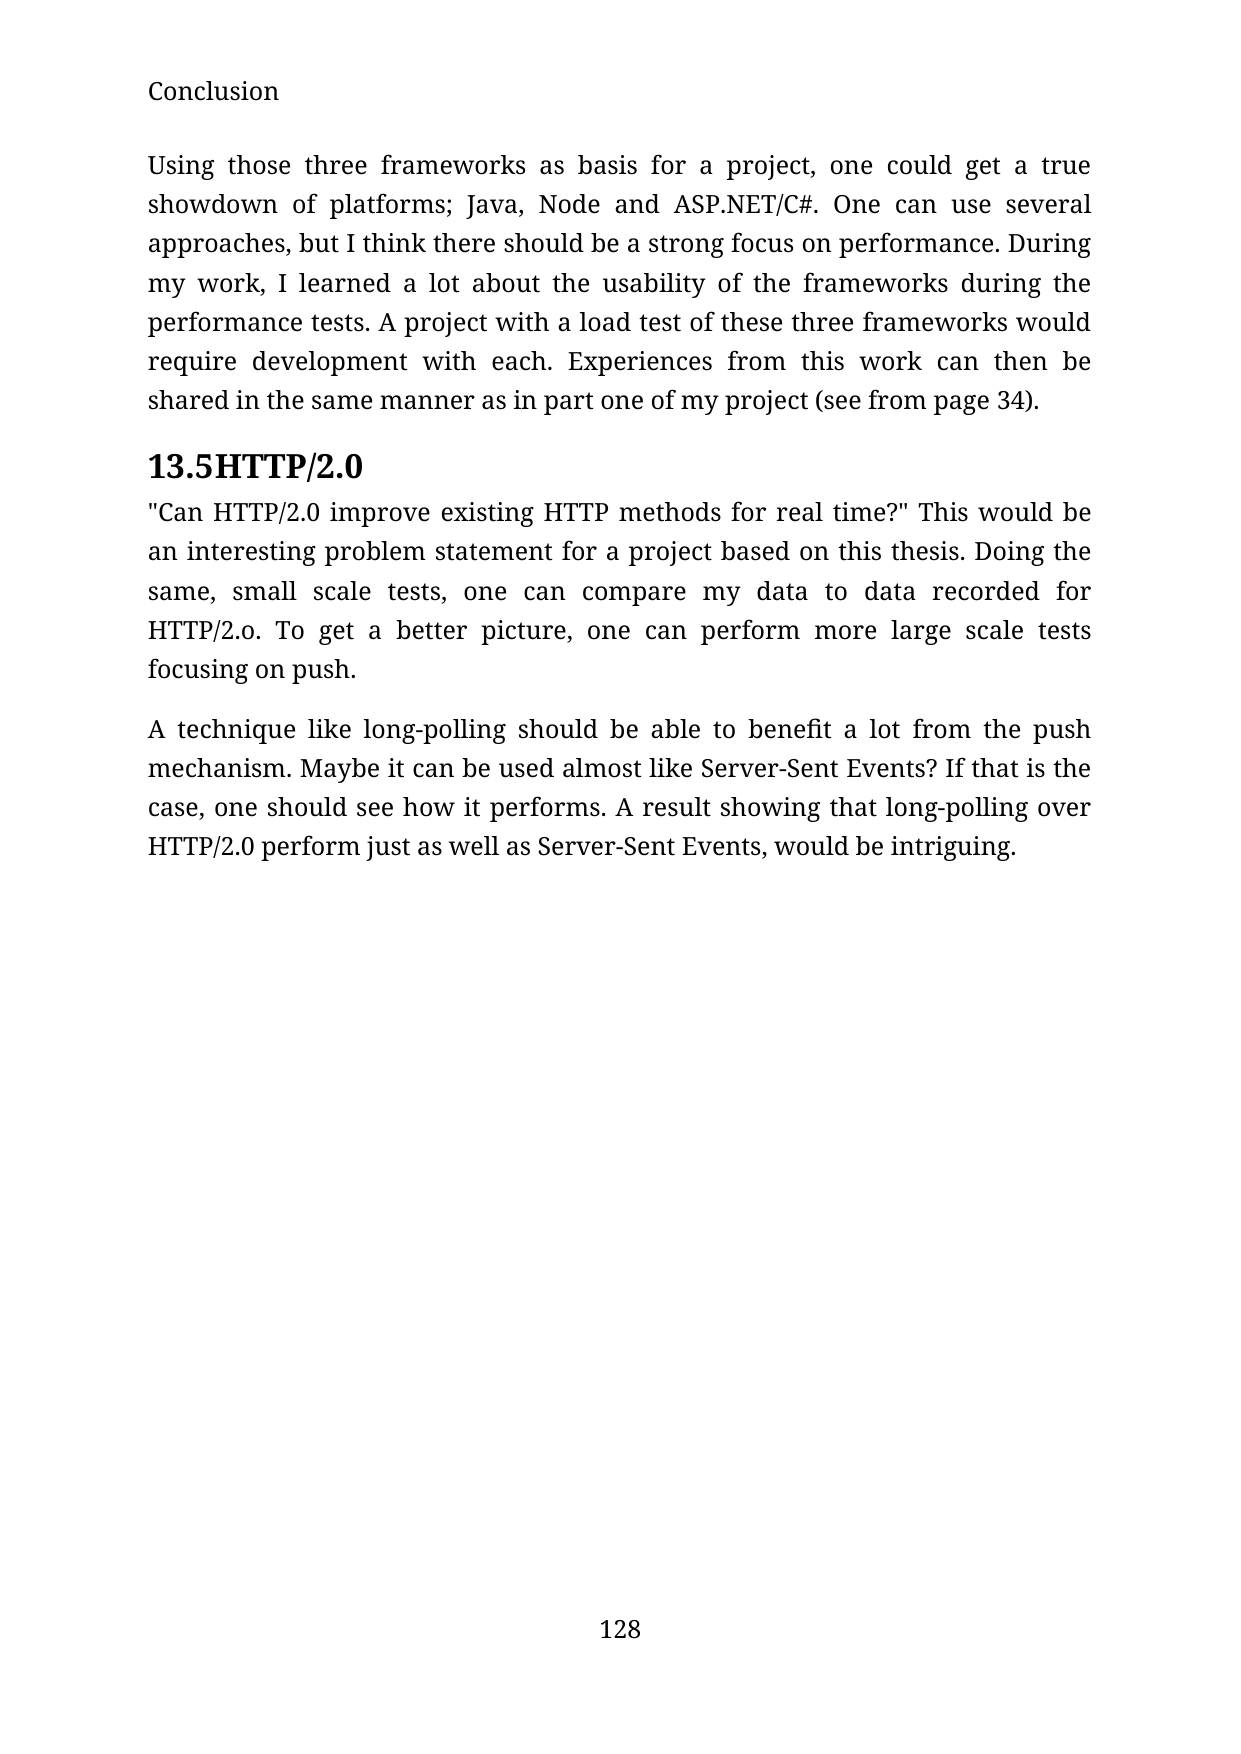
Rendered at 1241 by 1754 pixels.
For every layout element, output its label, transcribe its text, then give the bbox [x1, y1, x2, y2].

subtitle HTTP/2.0 [148, 443, 1092, 488]
text "Can HTTP/2.0 improve existing HTTP methods for real time?" This would be an interesting problem statement for a project based on this thesis. Doing the same, small scale tests, one can compare my data to data recorded for HTTP/2.o. To get a better picture, one can perform more large scale tests focusing on push. [148, 495, 1092, 686]
text Using those three frameworks as basis for a project, one could get a true showdown of platforms; Java, Node and ASP.NET/C#. One can use several approaches, but I think there should be a strong focus on performance. During my work, I learned a lot about the usability of the frameworks during the performance tests. A project with a load test of these three frameworks would require development with each. Experiences from this work can then be shared in the same manner as in part one of my project (see from page 33). [148, 148, 1092, 417]
text A technique like long-polling should be able to benefit a lot from the push mechanism. Maybe it can be used almost like Server-Sent Events? If that is the case, one should see how it performs. A result showing that long-polling over HTTP/2.0 perform just as well as Server-Sent Events, would be intriguing. [148, 712, 1092, 863]
